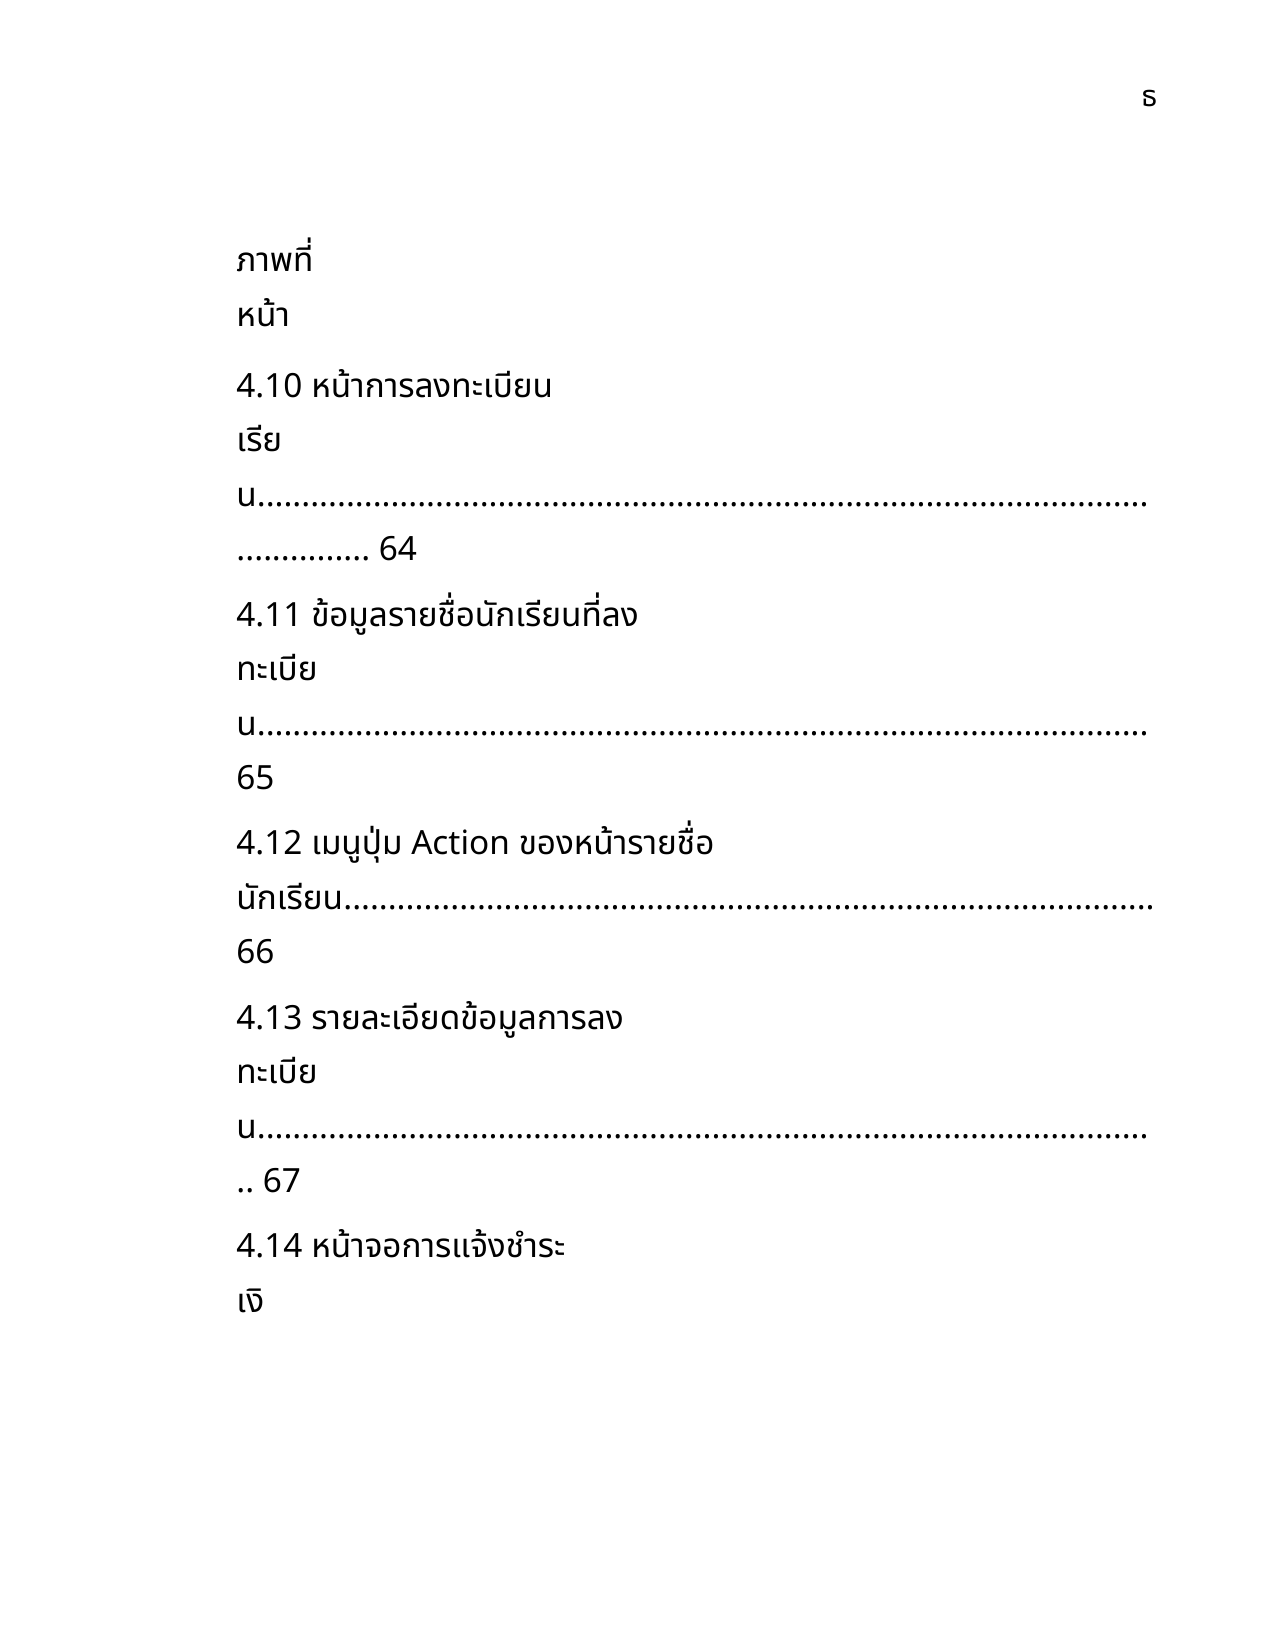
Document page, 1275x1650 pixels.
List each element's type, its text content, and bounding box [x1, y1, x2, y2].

text 4.13 รายละเอียดข้อมูลการลงทะเบียน...................................................................................................... 67 [236, 993, 1157, 1202]
text ภาพที่ หน้า [236, 236, 1157, 341]
text 4.10 หน้าการลงทะเบียนเรียน................................................................................................................... 64 [236, 362, 1157, 570]
text 4.11 ข้อมูลรายชื่อนักเรียนที่ลงทะเบียน.................................................................................................... 65 [236, 590, 1157, 799]
text 4.12 เมนูปุ่ม Action ของหน้ารายชื่อนักเรียน........................................................................................... 66 [236, 819, 1157, 973]
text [236, 1222, 1157, 1327]
